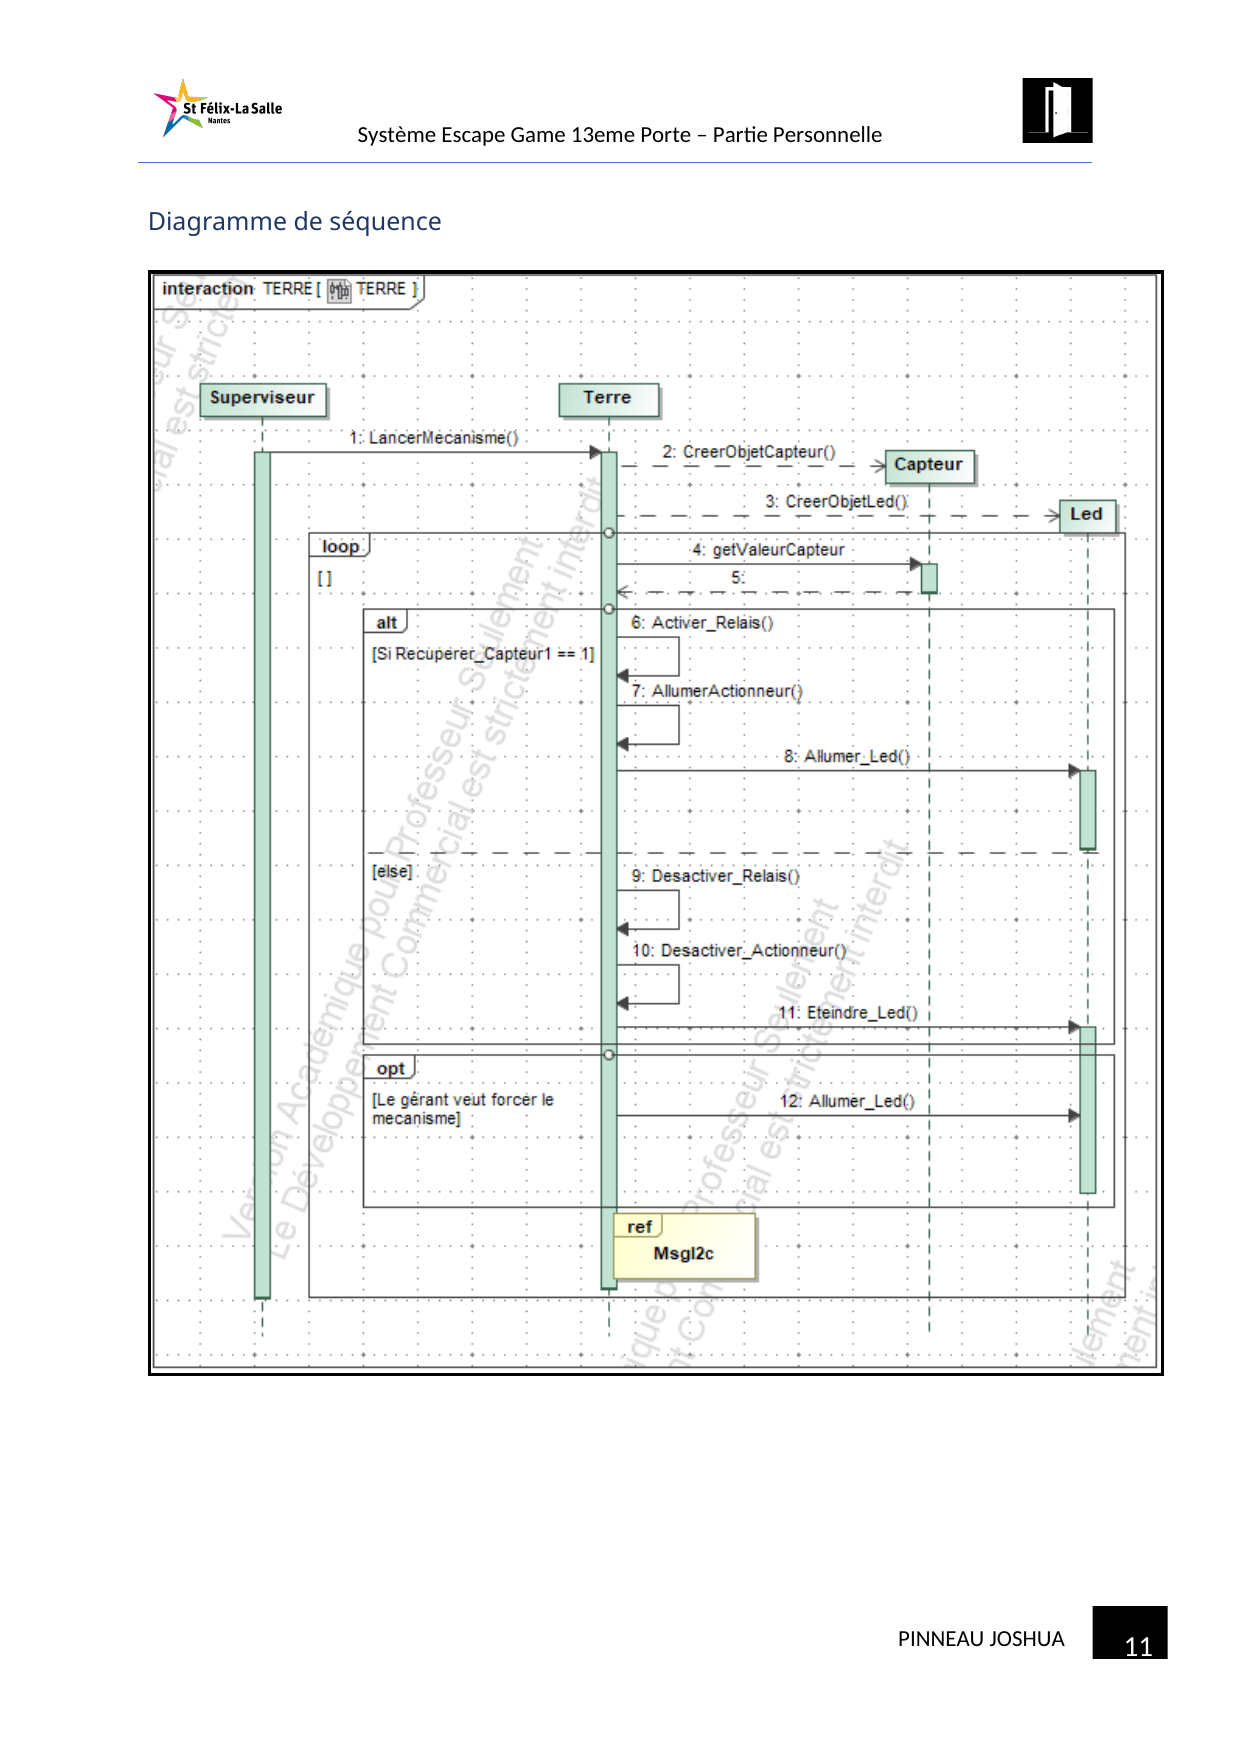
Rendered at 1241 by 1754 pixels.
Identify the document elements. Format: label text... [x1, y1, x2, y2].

picture [1022, 78, 1093, 143]
picture [151, 274, 1161, 1373]
text Diagramme de séquence [148, 204, 1092, 270]
picture [147, 73, 290, 142]
